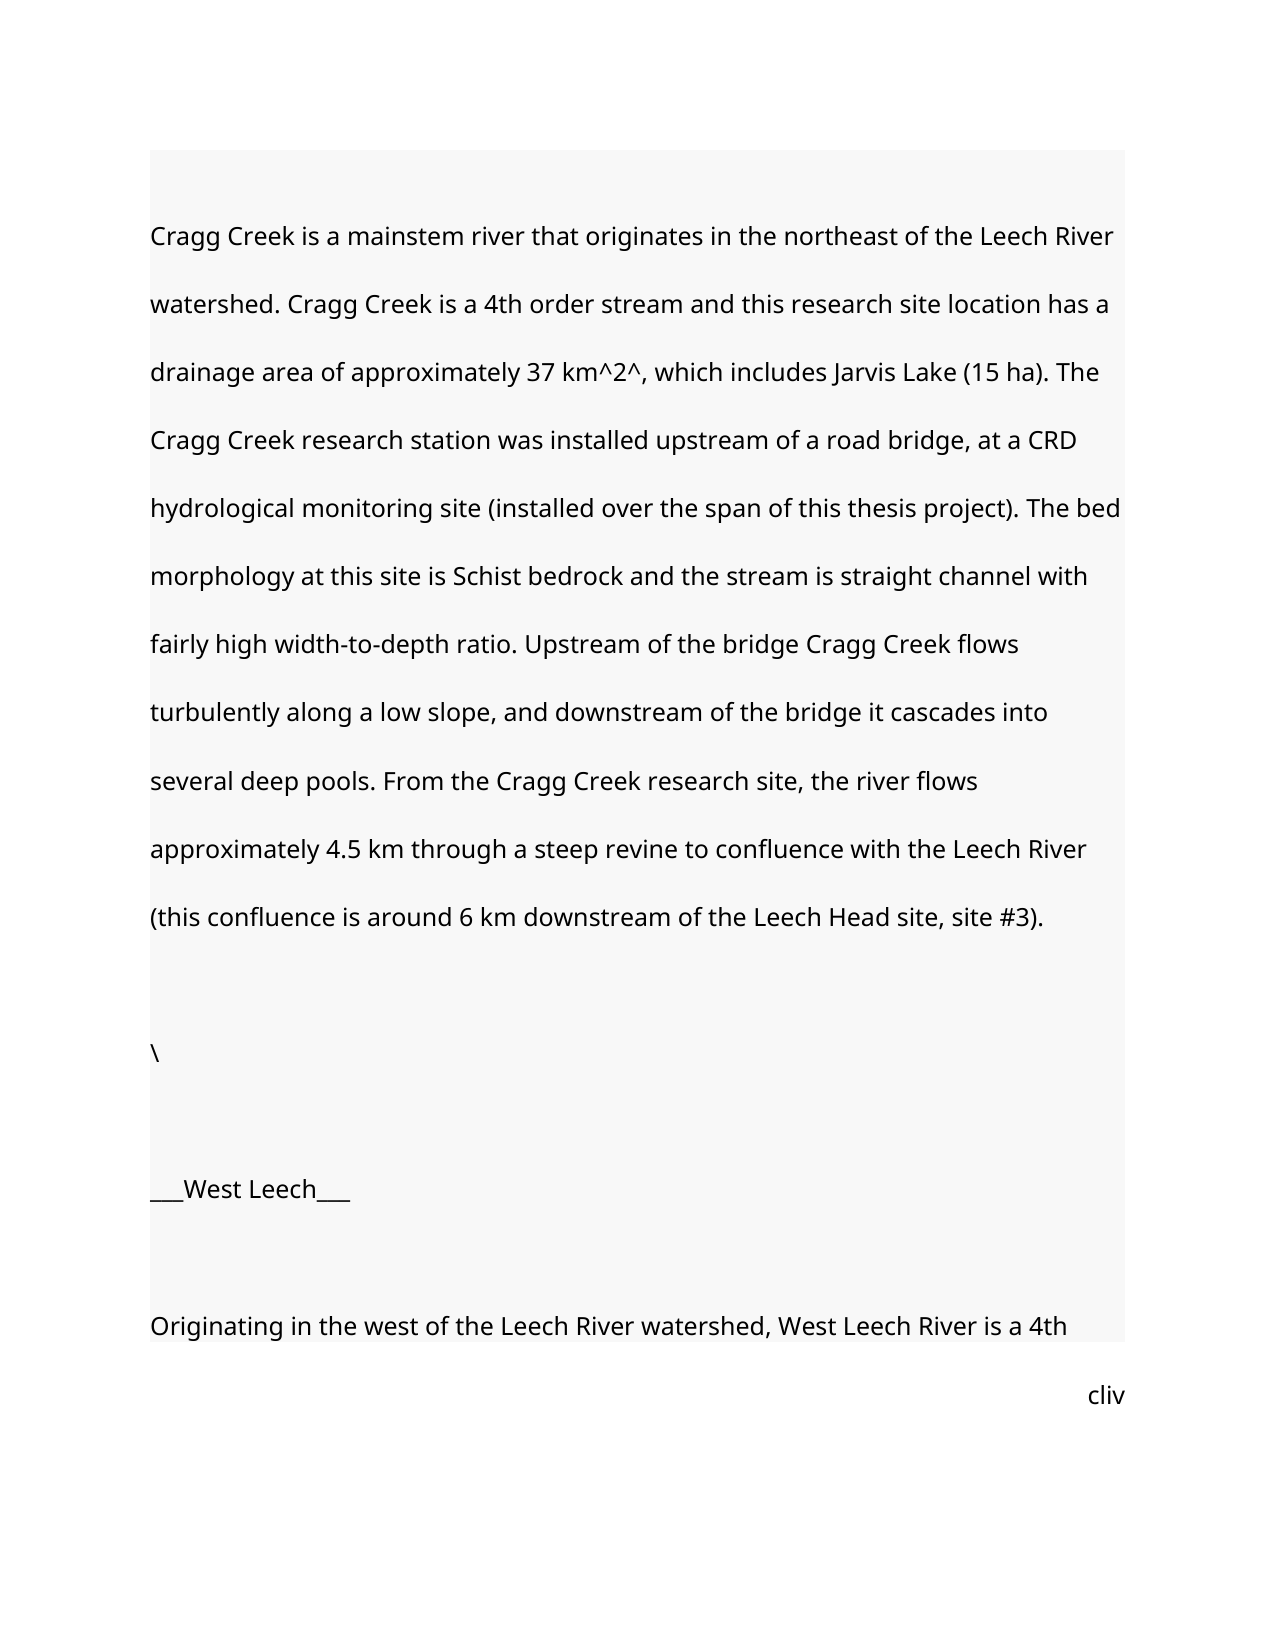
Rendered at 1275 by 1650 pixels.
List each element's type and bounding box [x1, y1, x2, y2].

text [150, 150, 1125, 1342]
